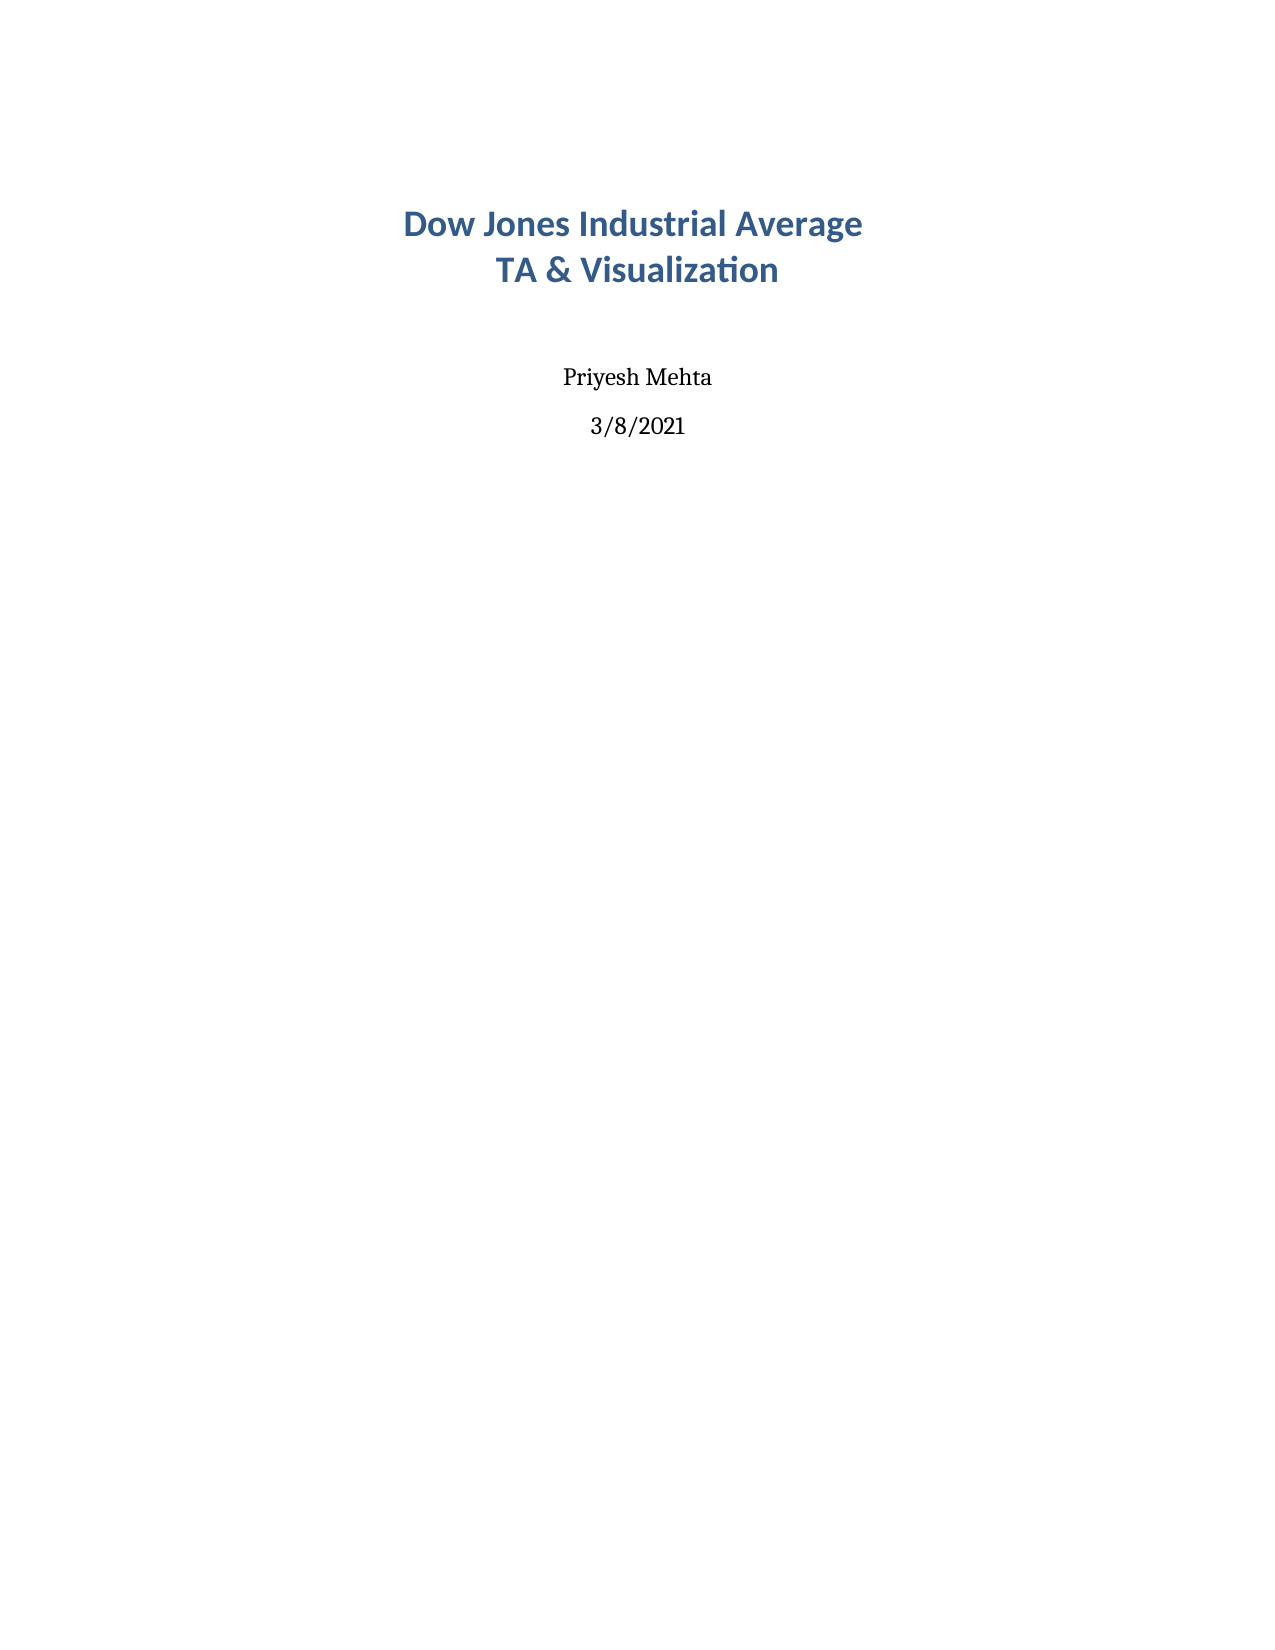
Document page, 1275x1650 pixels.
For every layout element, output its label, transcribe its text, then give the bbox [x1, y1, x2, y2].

title Dow Jones Industrial Average TA & Visualization [150, 200, 1125, 337]
text 3/8/2021 [150, 412, 1125, 441]
text Priyesh Mehta [150, 362, 1125, 391]
